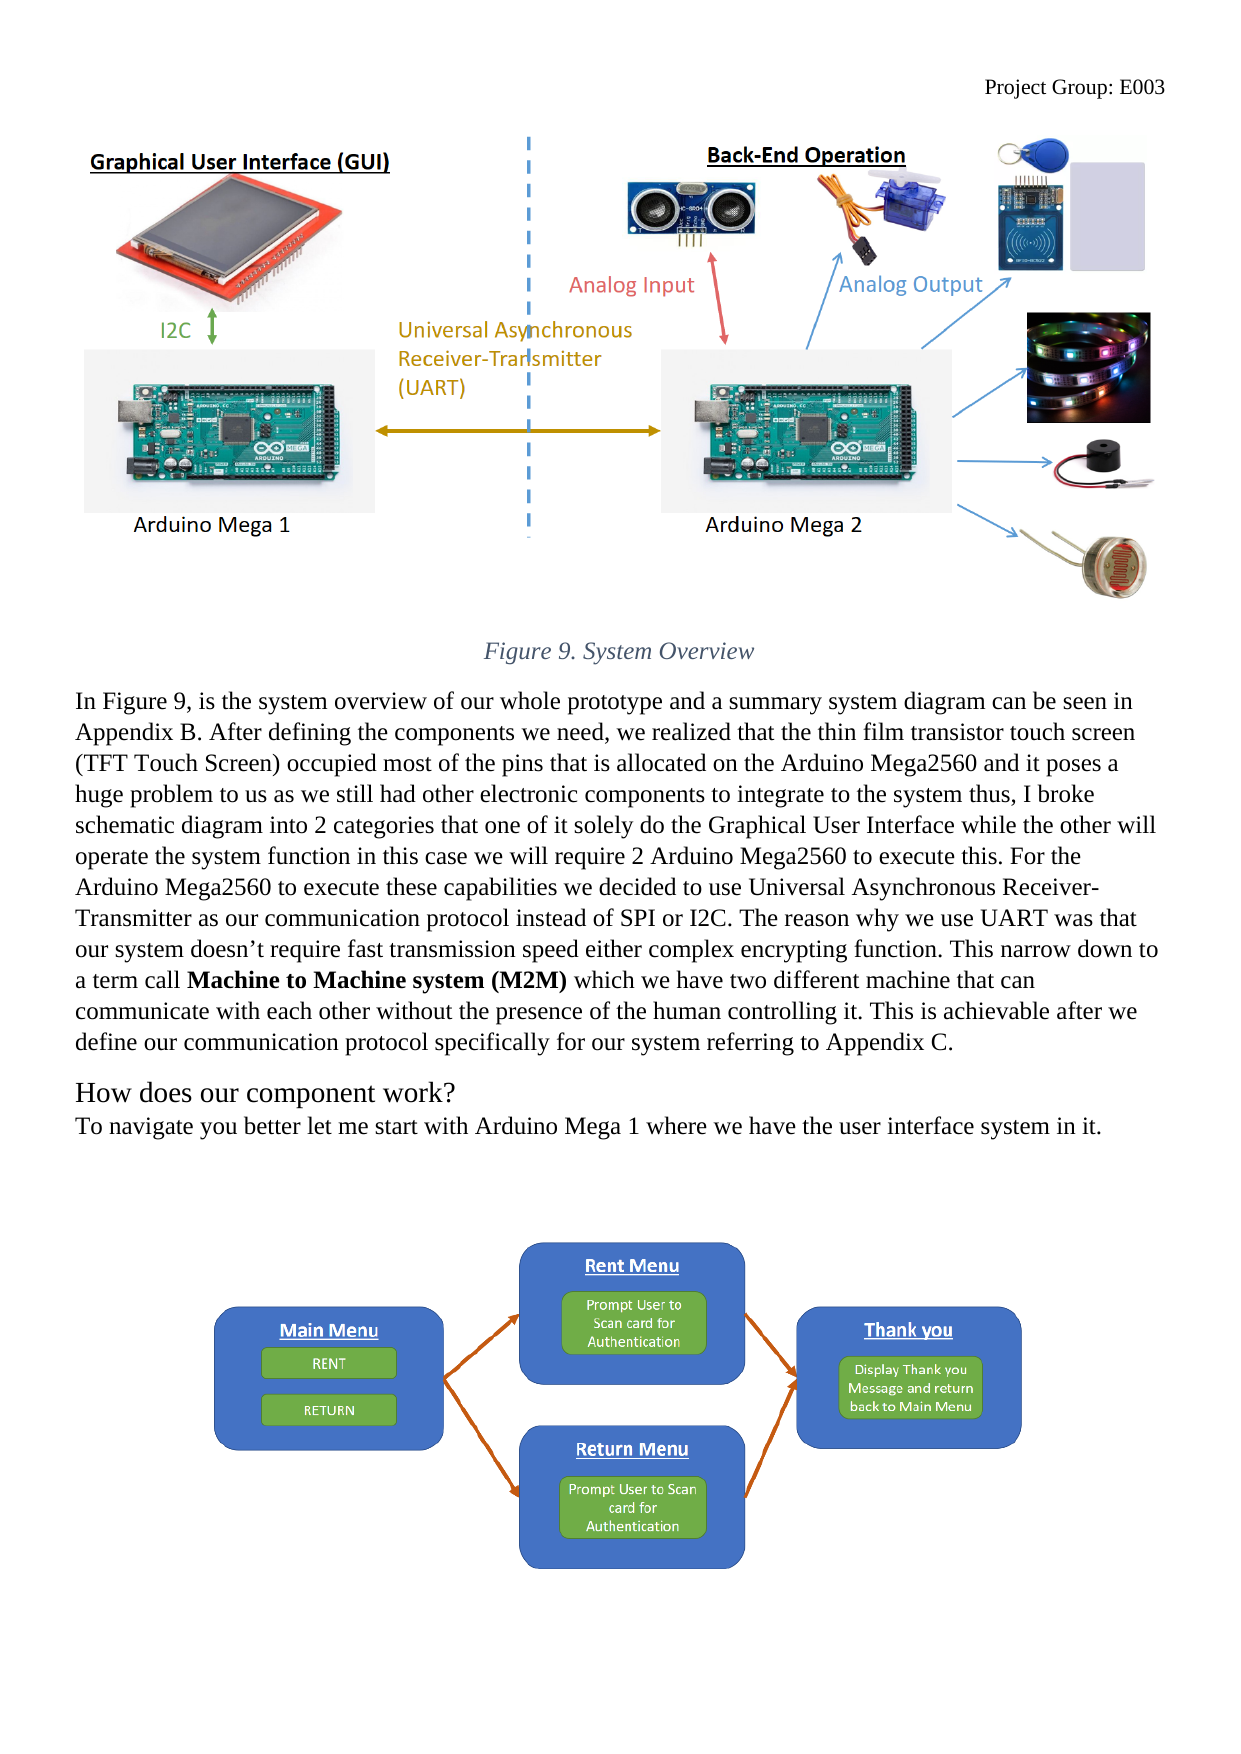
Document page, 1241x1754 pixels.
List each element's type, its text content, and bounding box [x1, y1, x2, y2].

text To navigate you better let me start with Arduino Mega 1 where we have the user interface system in it. [75, 1111, 1165, 1140]
picture [75, 124, 1165, 618]
text In Figure 9, is the system overview of our whole prototype and a summary system diagram can be seen in Appendix B. After defining the components we need, we realized that the thin film transistor touch screen (TFT Touch Screen) occupied most of the pins that is allocated on the Arduino Mega2560 and it poses a huge problem to us as we still had other electronic components to integrate to the system thus, I broke schematic diagram into 2 categories that one of it solely do the Graphical User Interface while the other will operate the system function in this case we will require 2 Arduino Mega2560 to execute this. For the Arduino Mega2560 to execute these capabilities we decided to use Universal Asynchronous Receiver-Transmitter as our communication protocol instead of SPI or I2C. The reason why we use UART was that our system doesn’t require fast transmission speed either complex encrypting function. This narrow down to a term call Machine to Machine system (M2M) which we have two different machine that can communicate with each other without the presence of the human controlling it. This is achievable after we define our communication protocol specifically for our system referring to Appendix C. [75, 686, 1165, 1056]
picture [208, 1158, 1032, 1622]
subtitle How does our component work? [75, 1075, 1165, 1108]
text Figure 9. System Overview [75, 636, 1165, 665]
